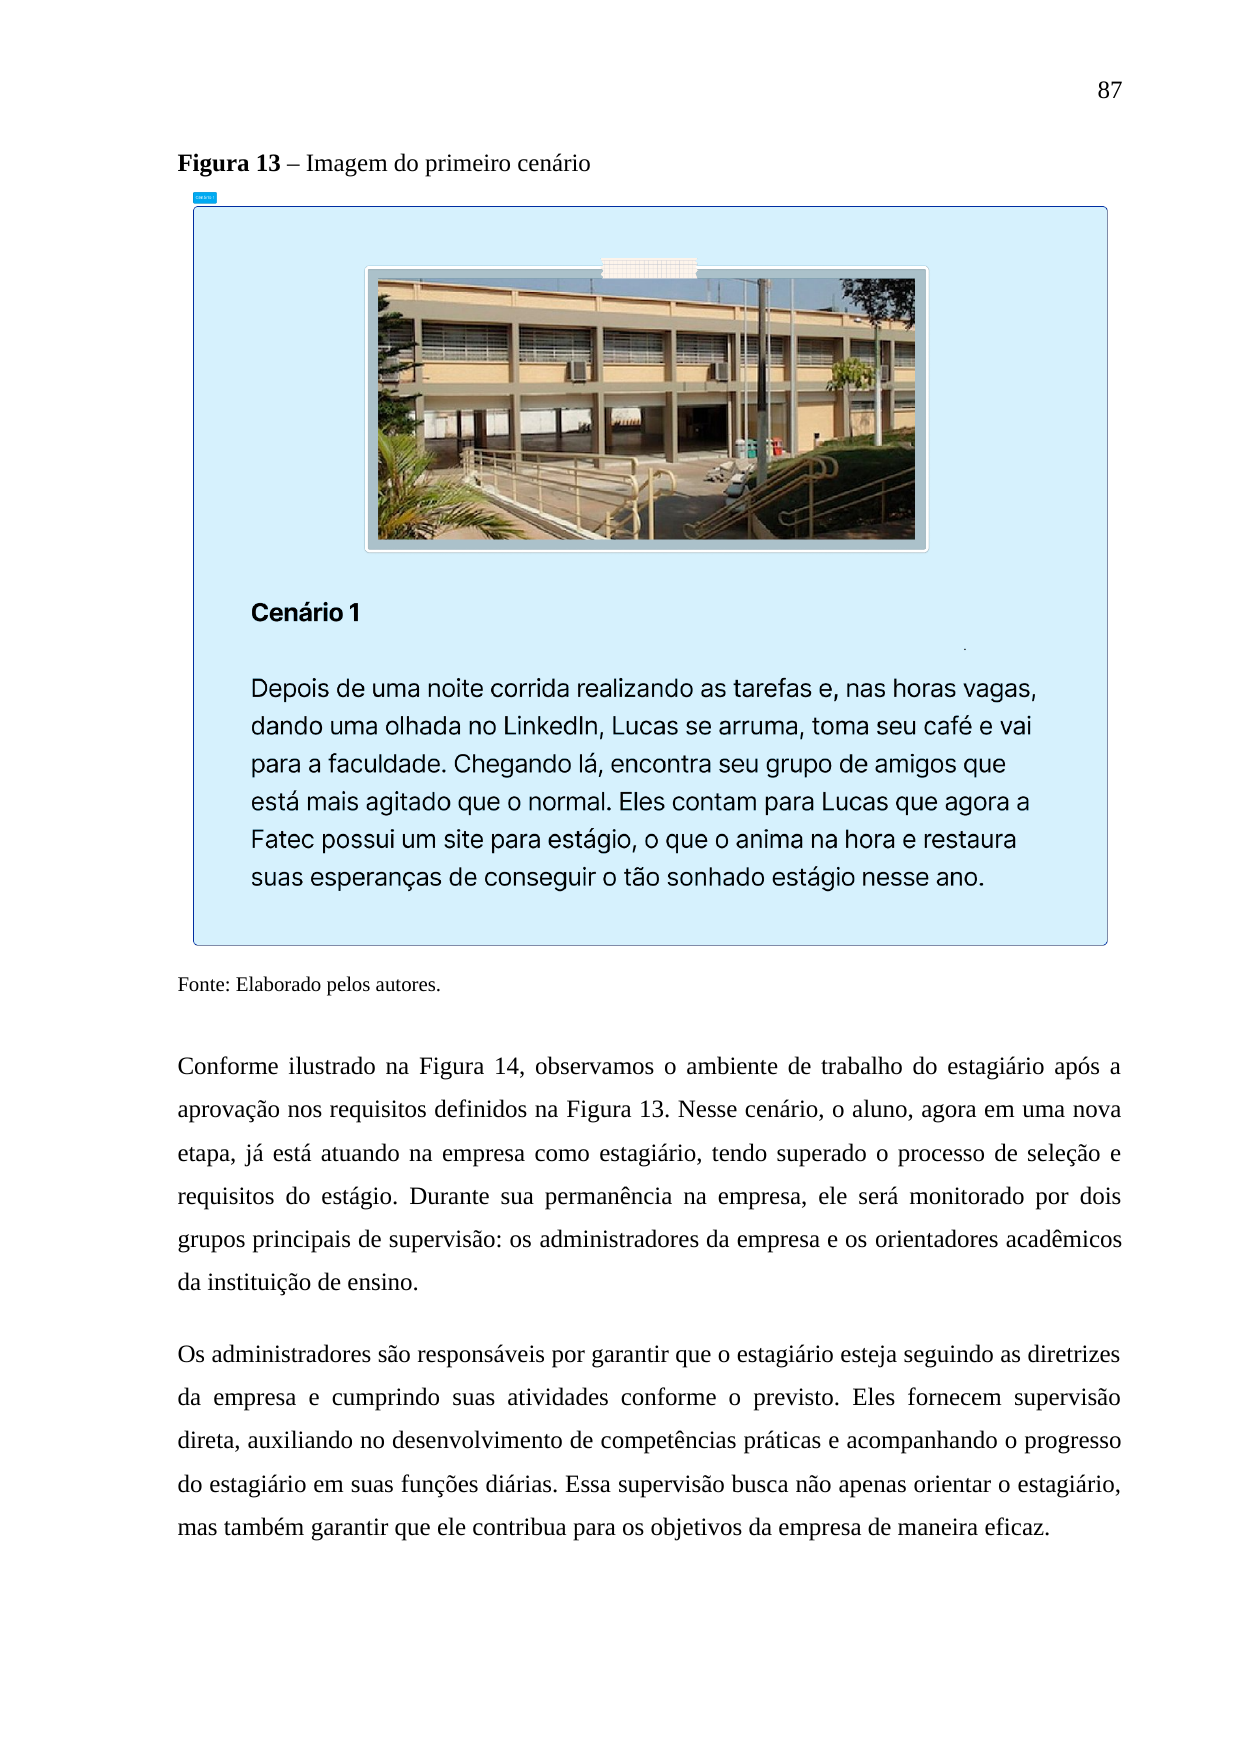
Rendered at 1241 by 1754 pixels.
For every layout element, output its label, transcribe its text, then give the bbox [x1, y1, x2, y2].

text Figura 13 – Imagem do primeiro cenário [177, 148, 1122, 176]
text Os administradores são responsáveis por garantir que o estagiário esteja seguindo as diretrizes da empresa e cumprindo suas atividades conforme o previsto. Eles fornecem supervisão direta, auxiliando no desenvolvimento de competências práticas e acompanhando o progresso do estagiário em suas funções diárias. Essa supervisão busca não apenas orientar o estagiário, mas também garantir que ele contribua para os objetivos da empresa de maneira eficaz. [177, 1339, 1122, 1541]
text Fonte: Elaborado pelos autores. [177, 961, 1122, 996]
picture [177, 190, 1123, 961]
text Conforme ilustrado na Figura 14, observamos o ambiente de trabalho do estagiário após a aprovação nos requisitos definidos na Figura 13. Nesse cenário, o aluno, agora em uma nova etapa, já está atuando na empresa como estagiário, tendo superado o processo de seleção e requisitos do estágio. Durante sua permanência na empresa, ele será monitorado por dois grupos principais de supervisão: os administradores da empresa e os orientadores acadêmicos da instituição de ensino. [177, 1051, 1122, 1296]
